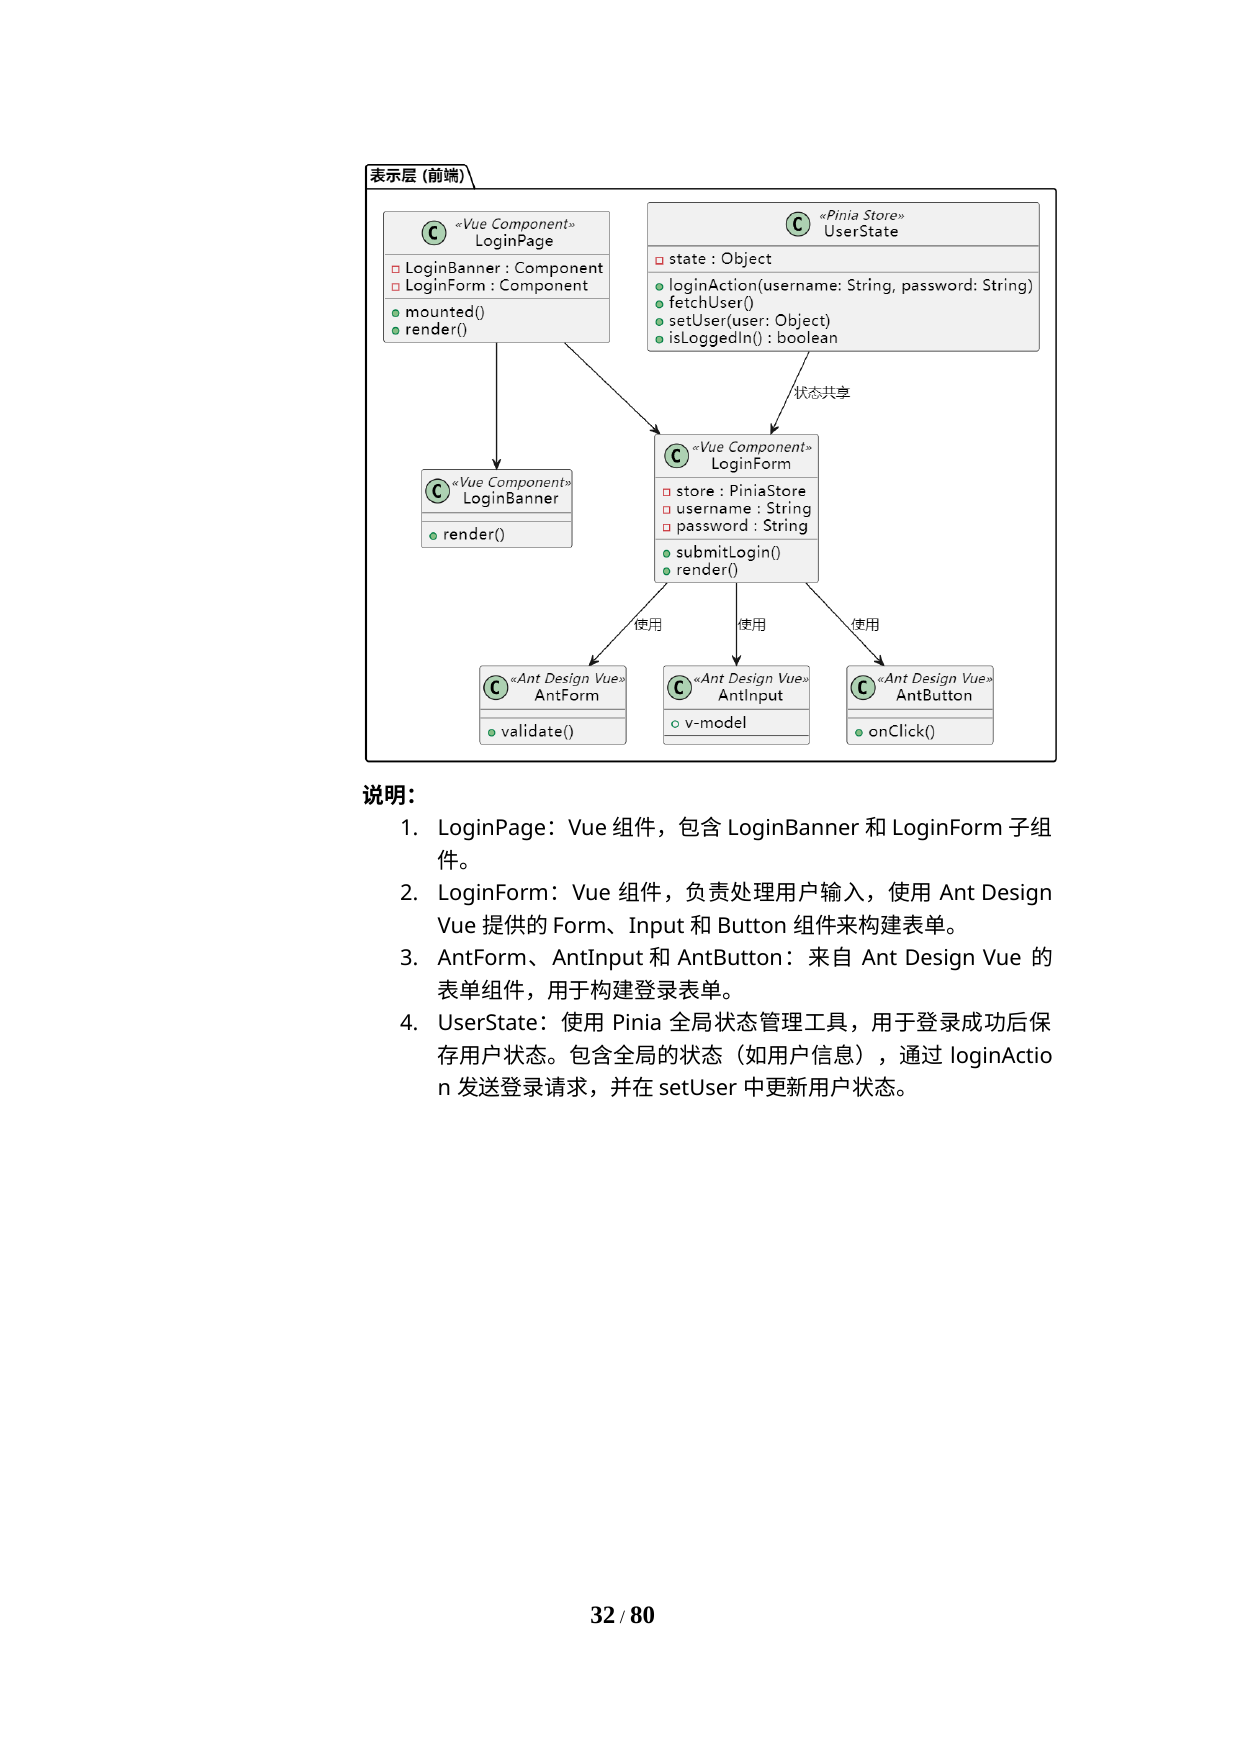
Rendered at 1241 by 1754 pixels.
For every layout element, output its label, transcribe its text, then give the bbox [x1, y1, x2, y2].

text 说明： [362, 778, 1053, 810]
list UserState：使用 Pinia 全局状态管理工具，用于登录成功后保存用户状态。包含全局的状态（如用户信息），通过 loginAction 发送登录请求，并在 setUser 中更新用户状态。 [400, 1005, 1053, 1103]
list AntForm、AntInput 和 AntButton：来自 Ant Design Vue 的表单组件，用于构建登录表单。 [400, 940, 1053, 1005]
list LoginForm：Vue 组件，负责处理用户输入，使用 Ant Design Vue 提供的 Form、Input 和 Button 组件来构建表单。 [400, 875, 1053, 940]
picture [362, 160, 1062, 765]
list LoginPage：Vue 组件，包含 LoginBanner 和 LoginForm 子组件。 [400, 810, 1053, 875]
